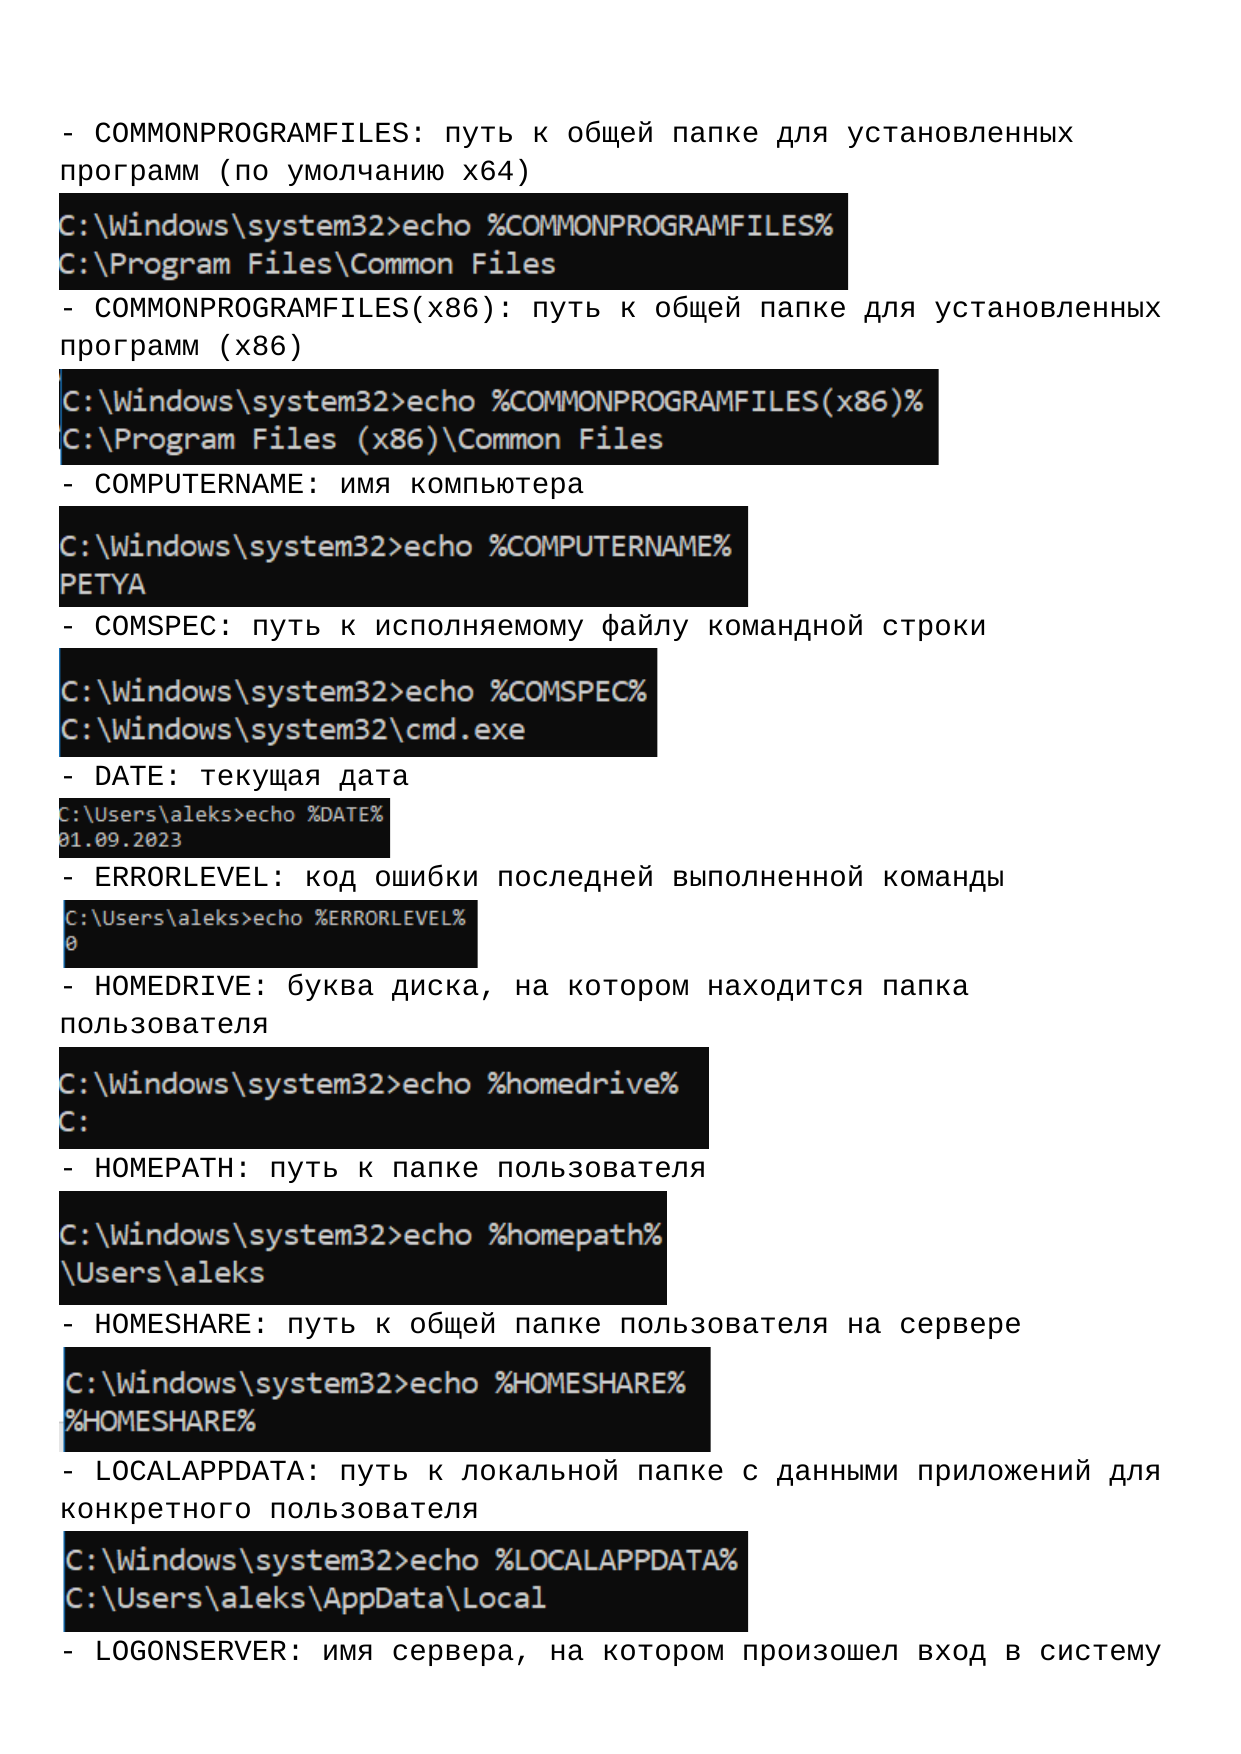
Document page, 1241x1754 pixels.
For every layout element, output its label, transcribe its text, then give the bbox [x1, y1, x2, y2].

text - COMMONPROGRAMFILES(x86): путь к общей папке для установленных программ (x86) [59, 293, 1181, 364]
picture [59, 900, 478, 968]
text - HOMEPATH: путь к папке пользователя [59, 1153, 1181, 1186]
text - HOMEDRIVE: буква диска, на котором находится папка пользователя [59, 971, 1181, 1042]
picture [59, 1531, 749, 1632]
picture [59, 1191, 667, 1305]
text - LOGONSERVER: имя сервера, на котором произошел вход в систему [59, 1636, 1181, 1669]
picture [59, 369, 939, 465]
picture [59, 1347, 711, 1452]
text - DATE: текущая дата [59, 761, 1181, 794]
picture [59, 1047, 709, 1149]
picture [59, 506, 749, 607]
text - HOMESHARE: путь к общей папке пользователя на сервере [59, 1309, 1181, 1342]
text - LOCALAPPDATA: путь к локальной папке с данными приложений для конкретного пользователя [59, 1456, 1181, 1527]
text - COMMONPROGRAMFILES: путь к общей папке для установленных программ (по умолчанию x64) [59, 118, 1181, 189]
picture [59, 193, 849, 290]
text - ERRORLEVEL: код ошибки последней выполненной команды [59, 862, 1181, 895]
picture [59, 798, 391, 858]
text - COMSPEC: путь к исполняемому файлу командной строки [59, 611, 1181, 644]
text - COMPUTERNAME: имя компьютера [59, 469, 1181, 502]
picture [59, 648, 658, 757]
